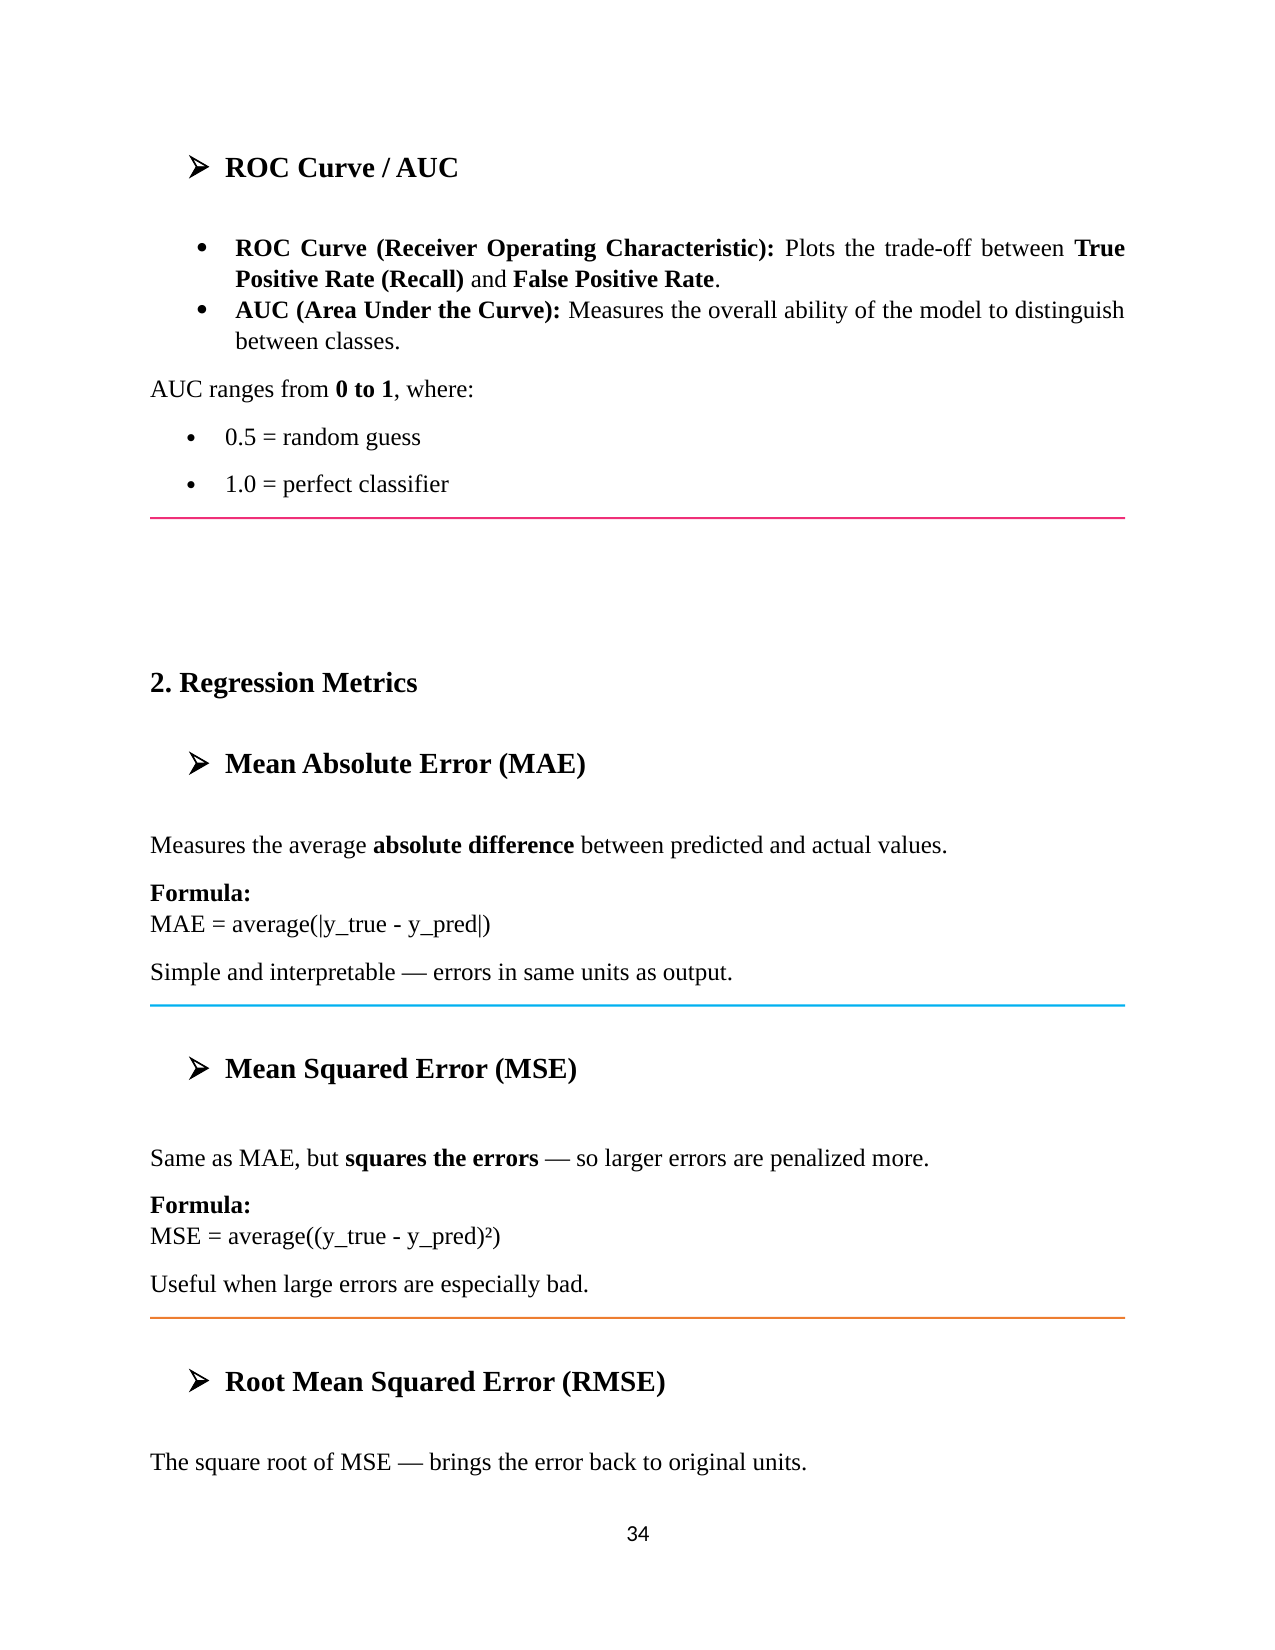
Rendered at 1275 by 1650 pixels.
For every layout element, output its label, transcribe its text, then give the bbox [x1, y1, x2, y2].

list AUC (Area Under the Curve): Measures the overall ability of the model to distinguish between classes. [198, 295, 1125, 355]
subtitle ROC Curve / AUC [187, 150, 1125, 184]
list 1.0 = perfect classifier [187, 469, 1125, 498]
text Useful when large errors are especially bad. [150, 1269, 1125, 1298]
subtitle 2. Regression Metrics [150, 665, 1125, 699]
text Simple and interpretable — errors in same units as output. [150, 957, 1125, 986]
subtitle Mean Absolute Error (MAE) [187, 746, 1125, 780]
text AUC ranges from 0 to 1, where: [150, 374, 1125, 403]
subtitle Root Mean Squared Error (RMSE) [187, 1364, 1125, 1397]
subtitle Mean Squared Error (MSE) [187, 1051, 1125, 1085]
list 0.5 = random guess [187, 422, 1125, 450]
text Measures the average absolute difference between predicted and actual values. [150, 830, 1125, 859]
text Formula: MSE = average((y_true - y_pred)²) [150, 1190, 1125, 1250]
list ROC Curve (Receiver Operating Characteristic): Plots the trade-off between True Positive Rate (Recall) and False Positive Rate. [198, 233, 1125, 293]
text The square root of MSE — brings the error back to original units. [150, 1447, 1125, 1476]
text Same as MAE, but squares the errors — so larger errors are penalized more. [150, 1143, 1125, 1171]
text Formula: MAE = average(|y_true - y_pred|) [150, 878, 1125, 938]
